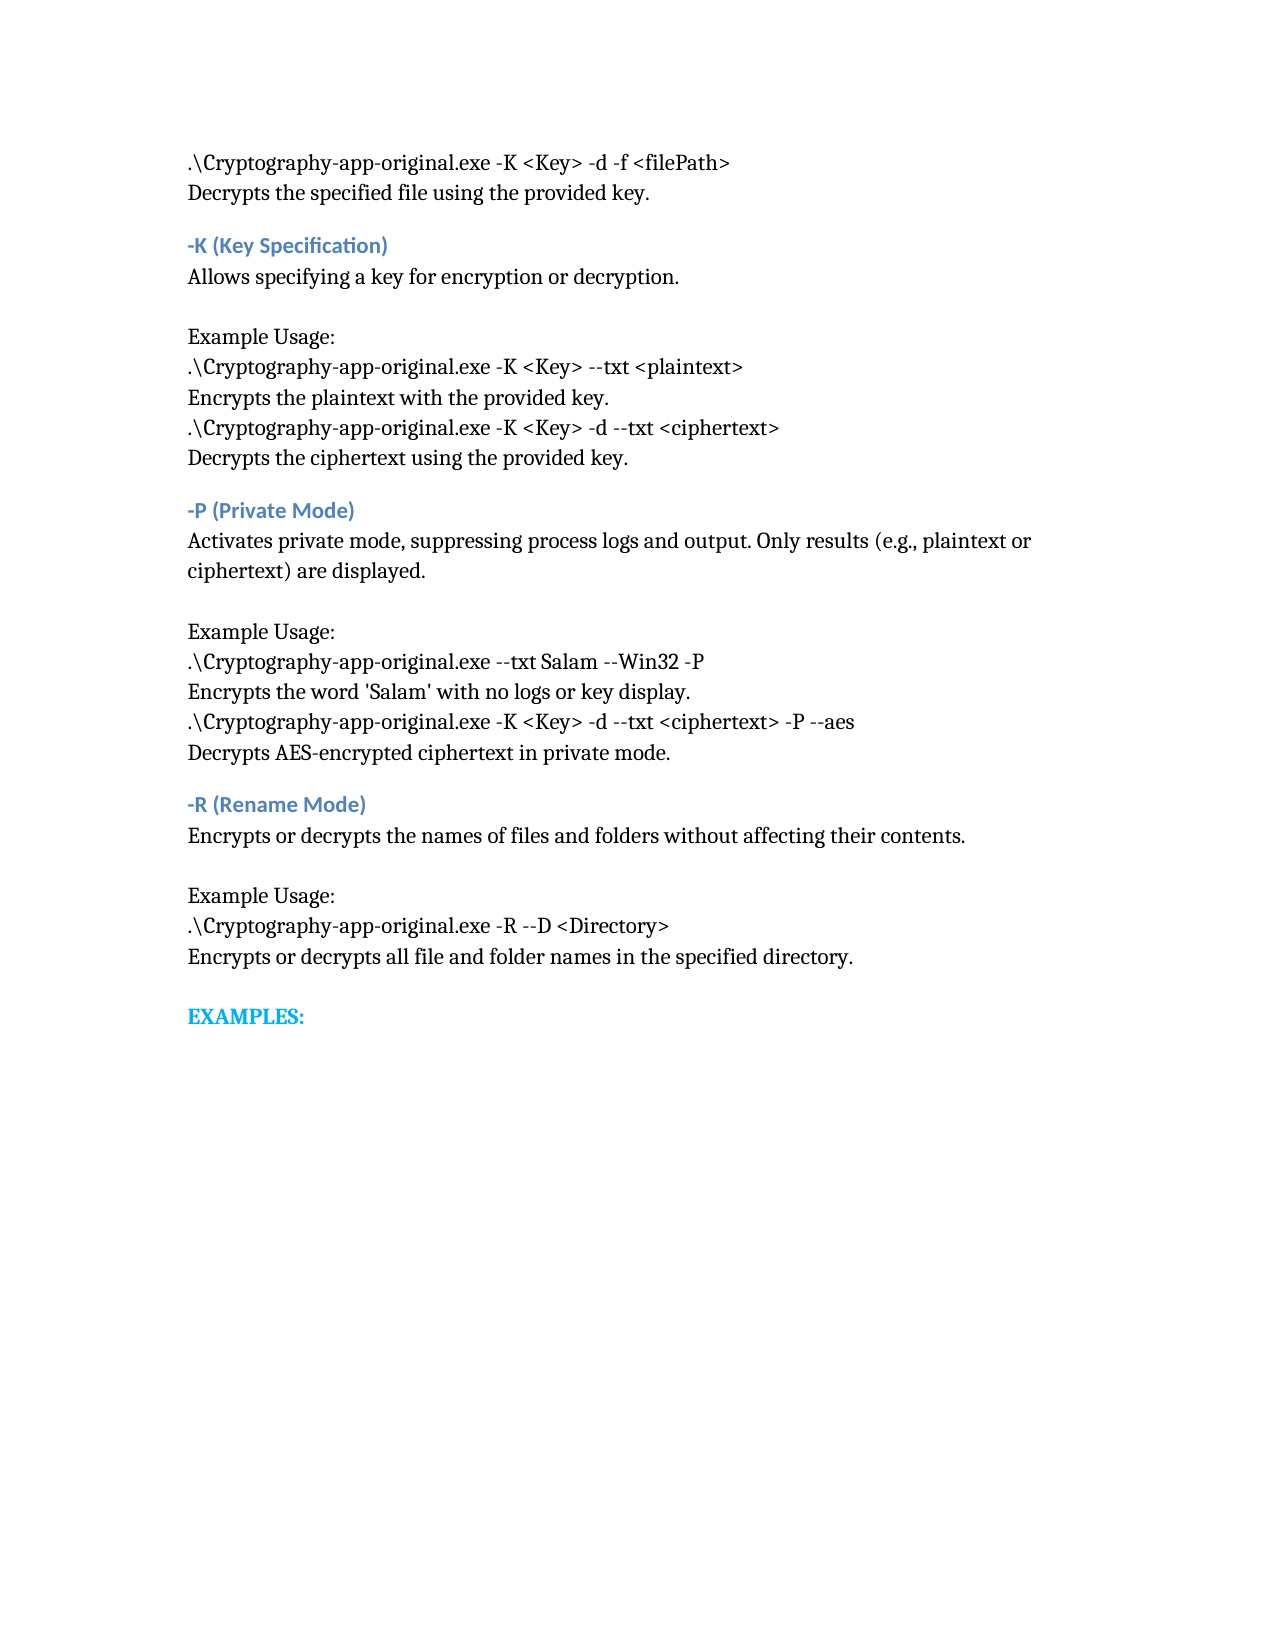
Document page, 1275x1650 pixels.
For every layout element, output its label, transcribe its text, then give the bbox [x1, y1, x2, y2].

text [187, 150, 1087, 207]
text Allows specifying a key for encryption or decryption. Example Usage: .\Cryptography-app-original.exe -K <Key> --txt <plaintext> Encrypts the plaintext with the provided key. .\Cryptography-app-original.exe -K <Key> -d --txt <ciphertext> Decrypts the ciphertext using the provided key. [187, 263, 1087, 471]
text Activates private mode, suppressing process logs and output. Only results (e.g., plaintext or ciphertext) are displayed. Example Usage: .\Cryptography-app-original.exe --txt Salam --Win32 -P Encrypts the word 'Salam' with no logs or key display. .\Cryptography-app-original.exe -K <Key> -d --txt <ciphertext> -P --aes Decrypts AES-encrypted ciphertext in private mode. [187, 528, 1087, 766]
text Encrypts or decrypts the names of files and folders without affecting their contents. Example Usage: .\Cryptography-app-original.exe -R --D <Directory> Encrypts or decrypts all file and folder names in the specified directory. EXAMPLES: [187, 823, 1087, 1030]
subtitle -K (Key Specification) [187, 231, 1087, 259]
subtitle -P (Private Mode) [187, 496, 1087, 524]
subtitle -R (Rename Mode) [187, 790, 1087, 818]
